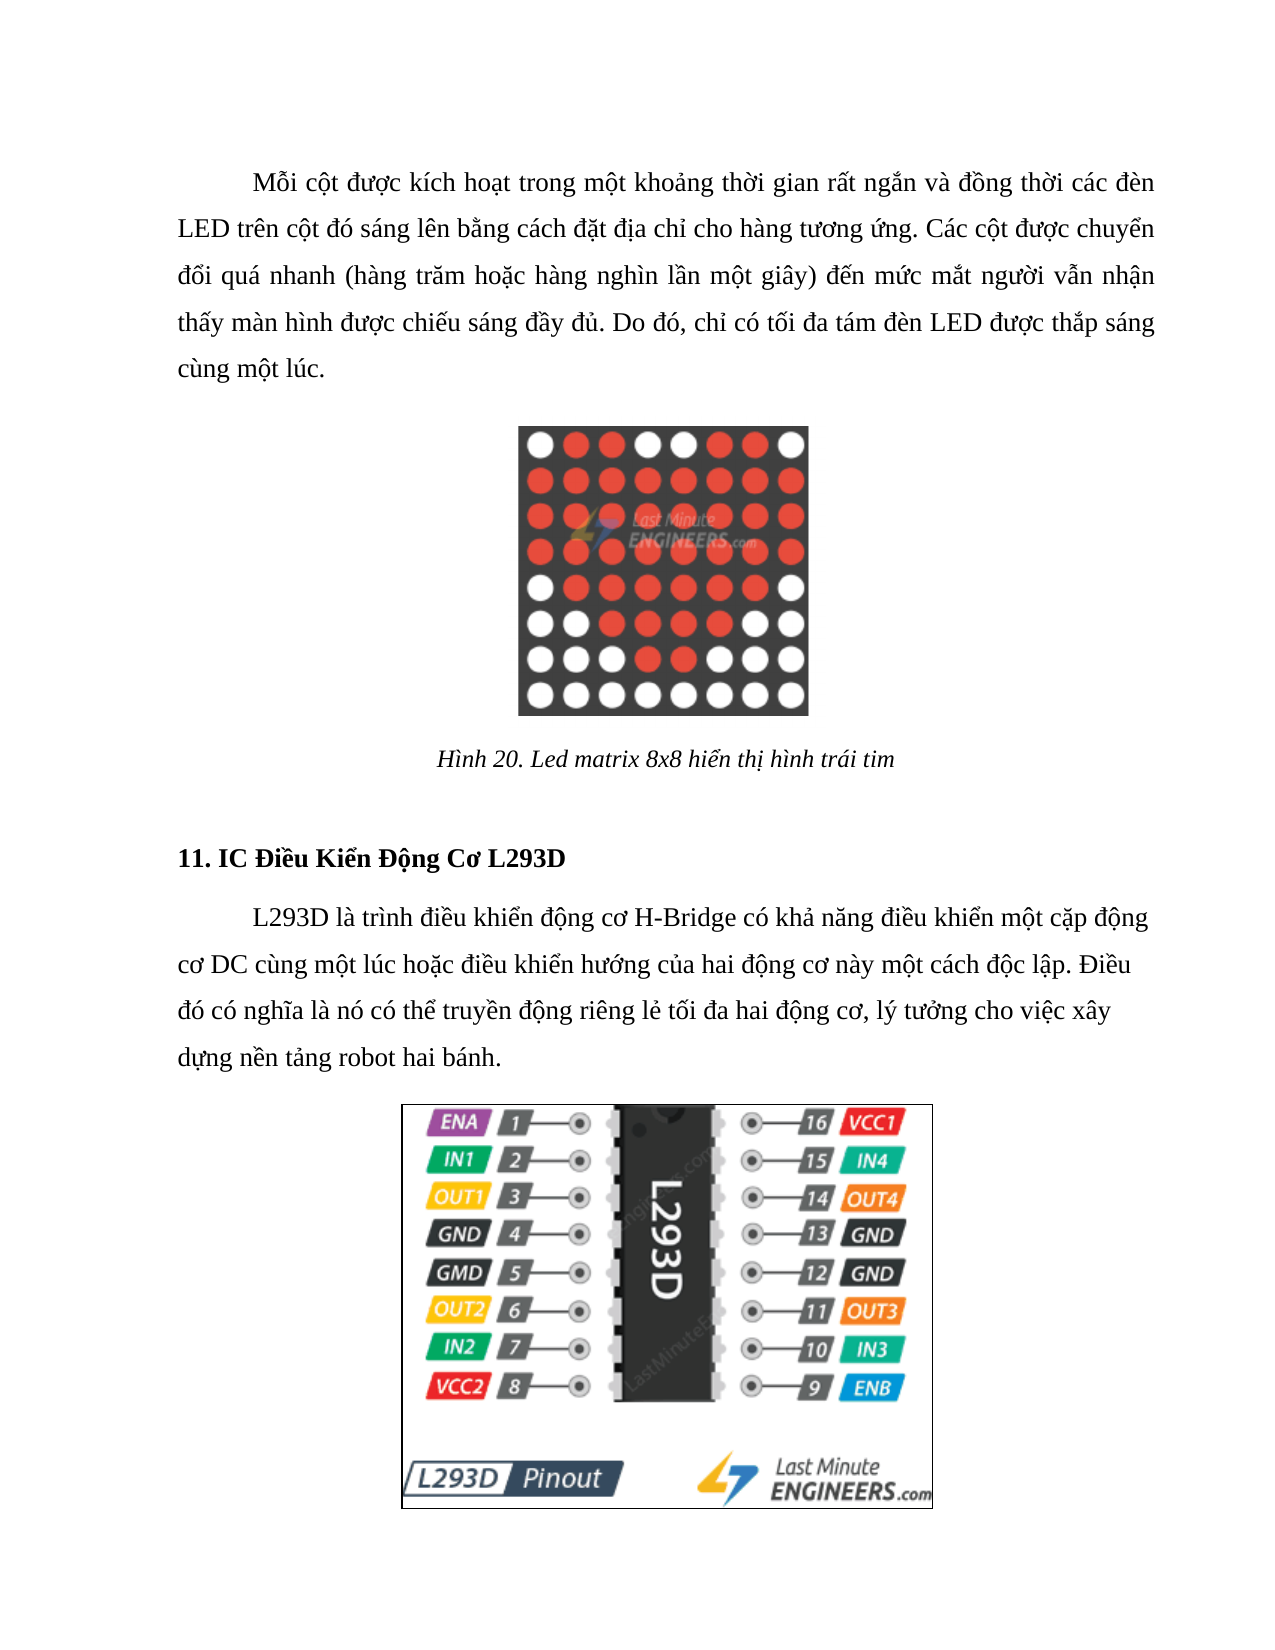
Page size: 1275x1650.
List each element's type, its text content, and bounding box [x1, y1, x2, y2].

picture [507, 416, 827, 728]
subtitle 11. IC Điều Kiển Động Cơ L293D [177, 842, 1157, 873]
text Hình . Led matrix 8x8 hiển thị hình trái tim [177, 744, 1157, 773]
picture [403, 1105, 932, 1508]
text Mỗi cột được kích hoạt trong một khoảng thời gian rất ngắn và đồng thời các đèn LED trên cột đó sáng lên bằng cách đặt địa chỉ cho hàng tương ứng. Các cột được chuyển đổi quá nhanh (hàng trăm hoặc hàng nghìn lần một giây) đến mức mắt người vẫn nhận thấy màn hình được chiếu sáng đầy đủ. Do đó, chỉ có tối đa tám đèn LED được thắp sáng cùng một lúc. [177, 166, 1157, 384]
text L293D là trình điều khiển động cơ H-Bridge có khả năng điều khiển một cặp động cơ DC cùng một lúc hoặc điều khiển hướng của hai động cơ này một cách độc lập. Điều đó có nghĩa là nó có thể truyền động riêng lẻ tối đa hai động cơ, lý tưởng cho việc xây dựng nền tảng robot hai bánh. [177, 901, 1157, 1072]
